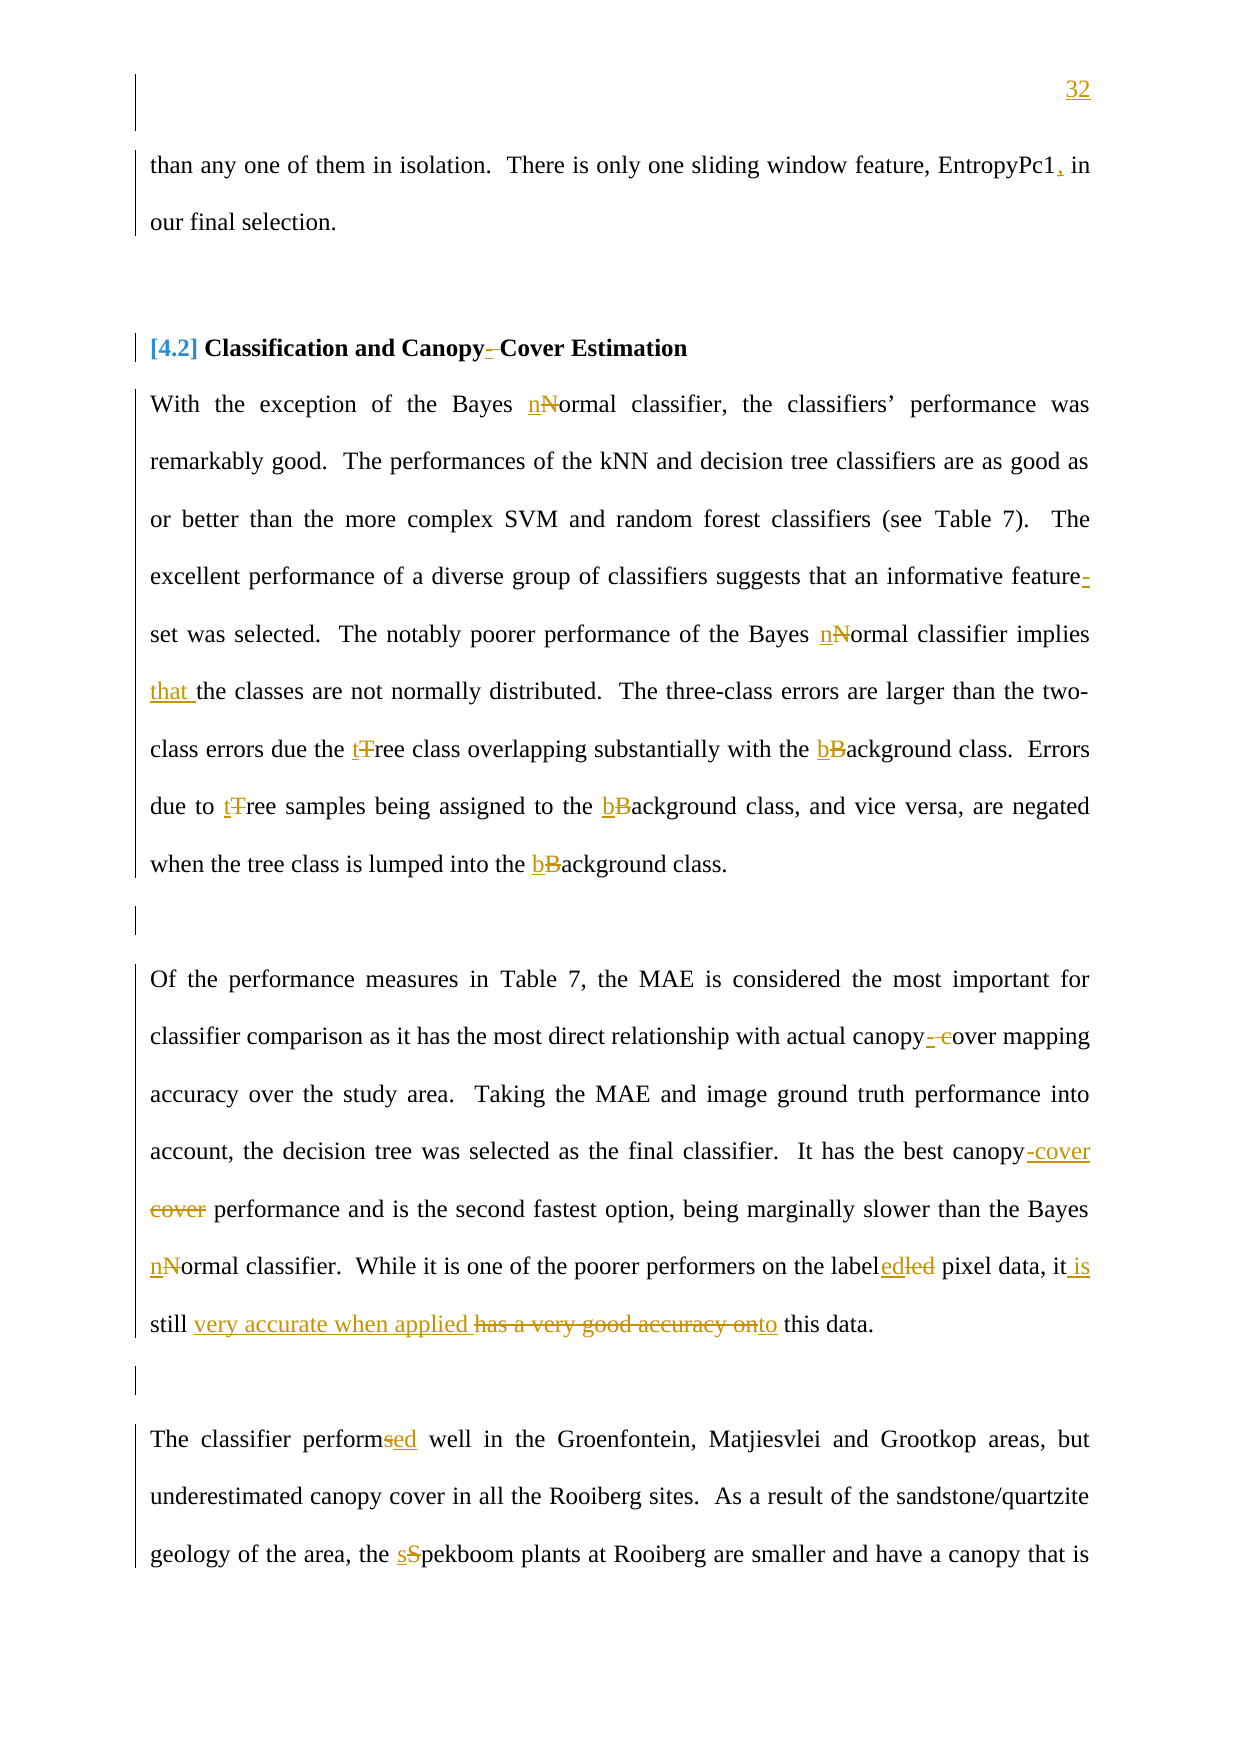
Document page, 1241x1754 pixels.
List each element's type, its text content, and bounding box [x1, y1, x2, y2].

text Of the performance measures in Table 7, the MAE is considered the most important for classifier comparison as it has the most direct relationship with actual canopyover mapping accuracy over the study area. Taking the MAE and image ground truth performance into account, the decision tree was selected as the final classifier. It has the best canopy performance and is the second fastest option, being marginally slower than the Bayes ormal classifier. While it is one of the poorer performers on the label pixel data, itstill this data. [150, 964, 1090, 1337]
text With the exception of the Bayes ormal classifier, the classifiers’ performance was remarkably good. The performances of the kNN and decision tree classifiers are as good as or better than the more complex SVM and random forest classifiers (see Table 7). The excellent performance of a diverse group of classifiers suggests that an informative featureset was selected. The notably poorer performance of the Bayes ormal classifier implies the classes are not normally distributed. The three-class errors are larger than the two-class errors due the ree class overlapping substantially with the ackground class. Errors due to ree samples being assigned to the ackground class, and vice versa, are negated when the tree class is lumped into the ackground class. [150, 389, 1090, 877]
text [150, 1424, 1090, 1567]
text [150, 150, 1090, 236]
subtitle Classification and CanopyCover Estimation [150, 333, 1090, 362]
